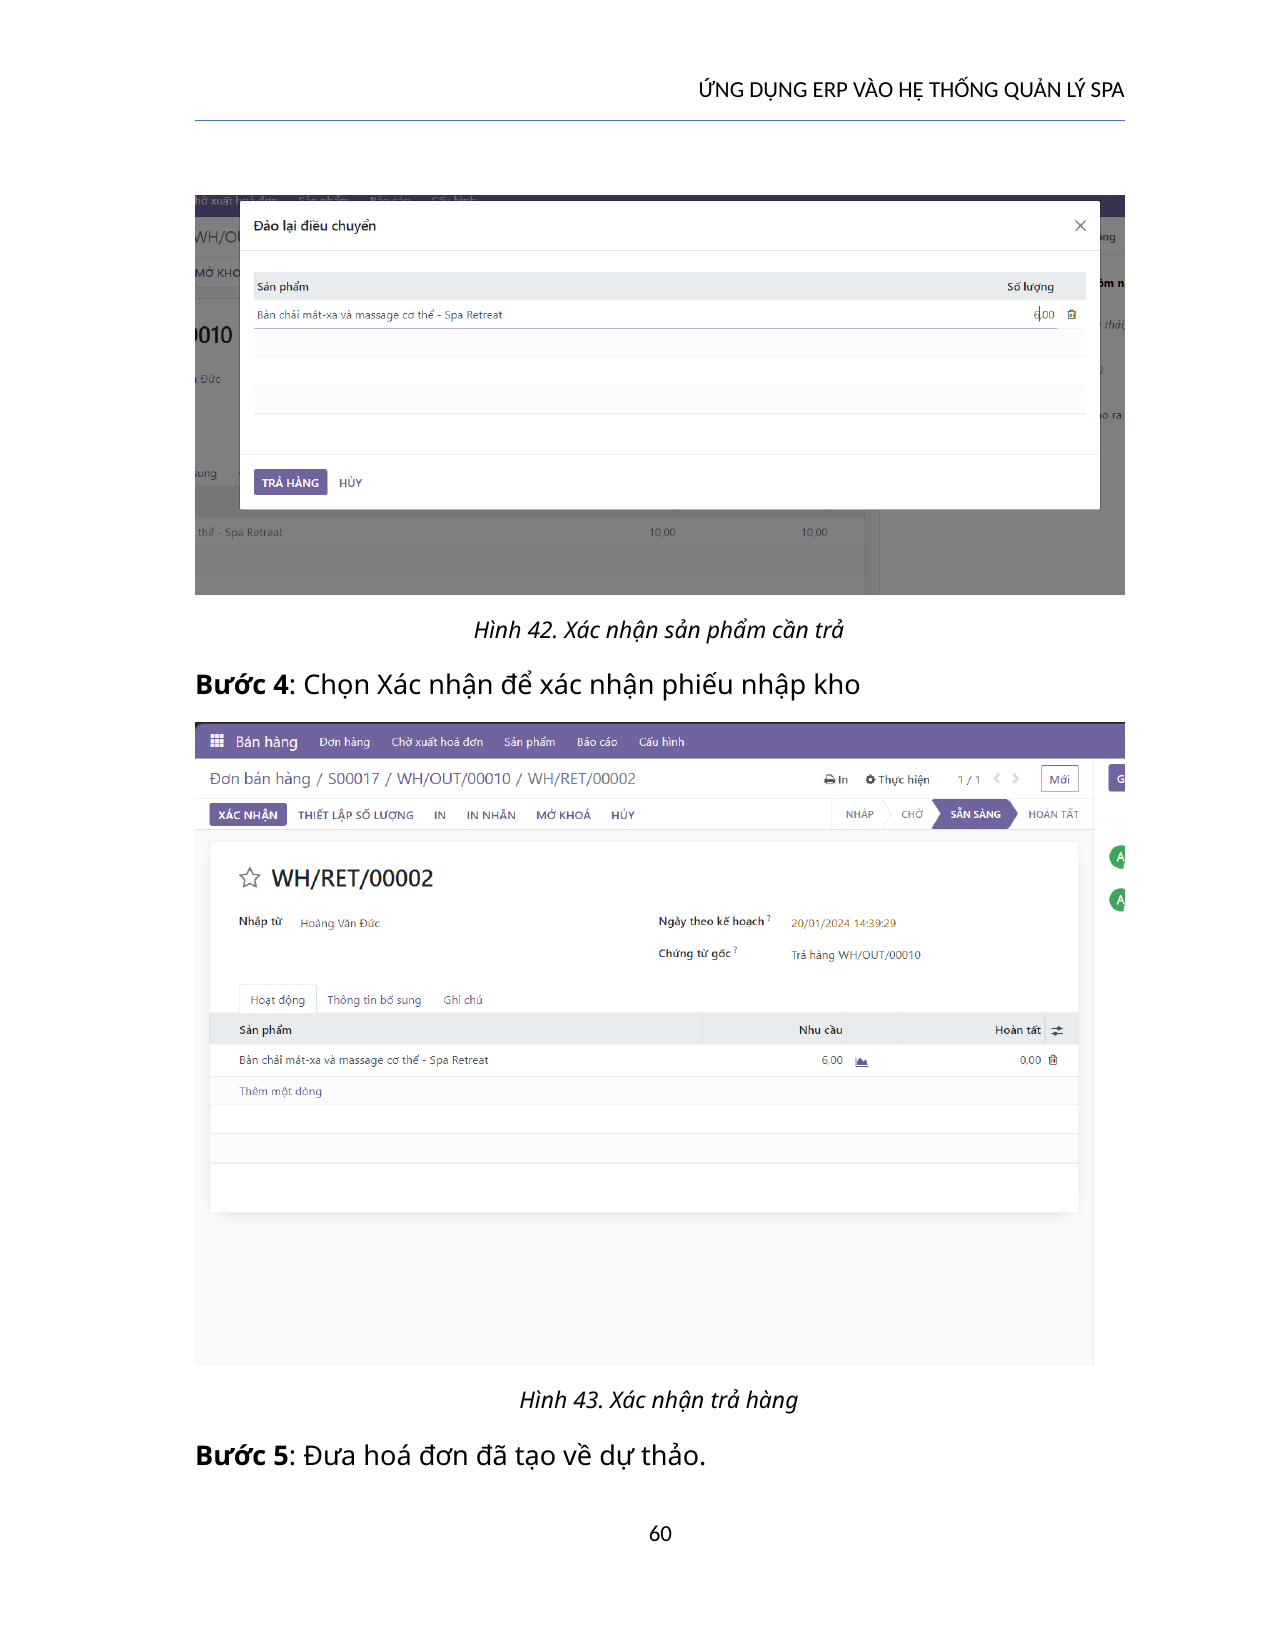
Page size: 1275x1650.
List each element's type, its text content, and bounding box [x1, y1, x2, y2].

text Bước 4: Chọn Xác nhận để xác nhận phiếu nhập kho [195, 666, 1125, 702]
picture [195, 195, 1125, 595]
text Hình 43. Xác nhận trả hàng [195, 1384, 1125, 1415]
text Hình 42. Xác nhận sản phẩm cần trả [195, 613, 1125, 645]
text Bước 5: Đưa hoá đơn đã tạo về dự thảo. [195, 1436, 1125, 1473]
picture [195, 722, 1125, 1366]
